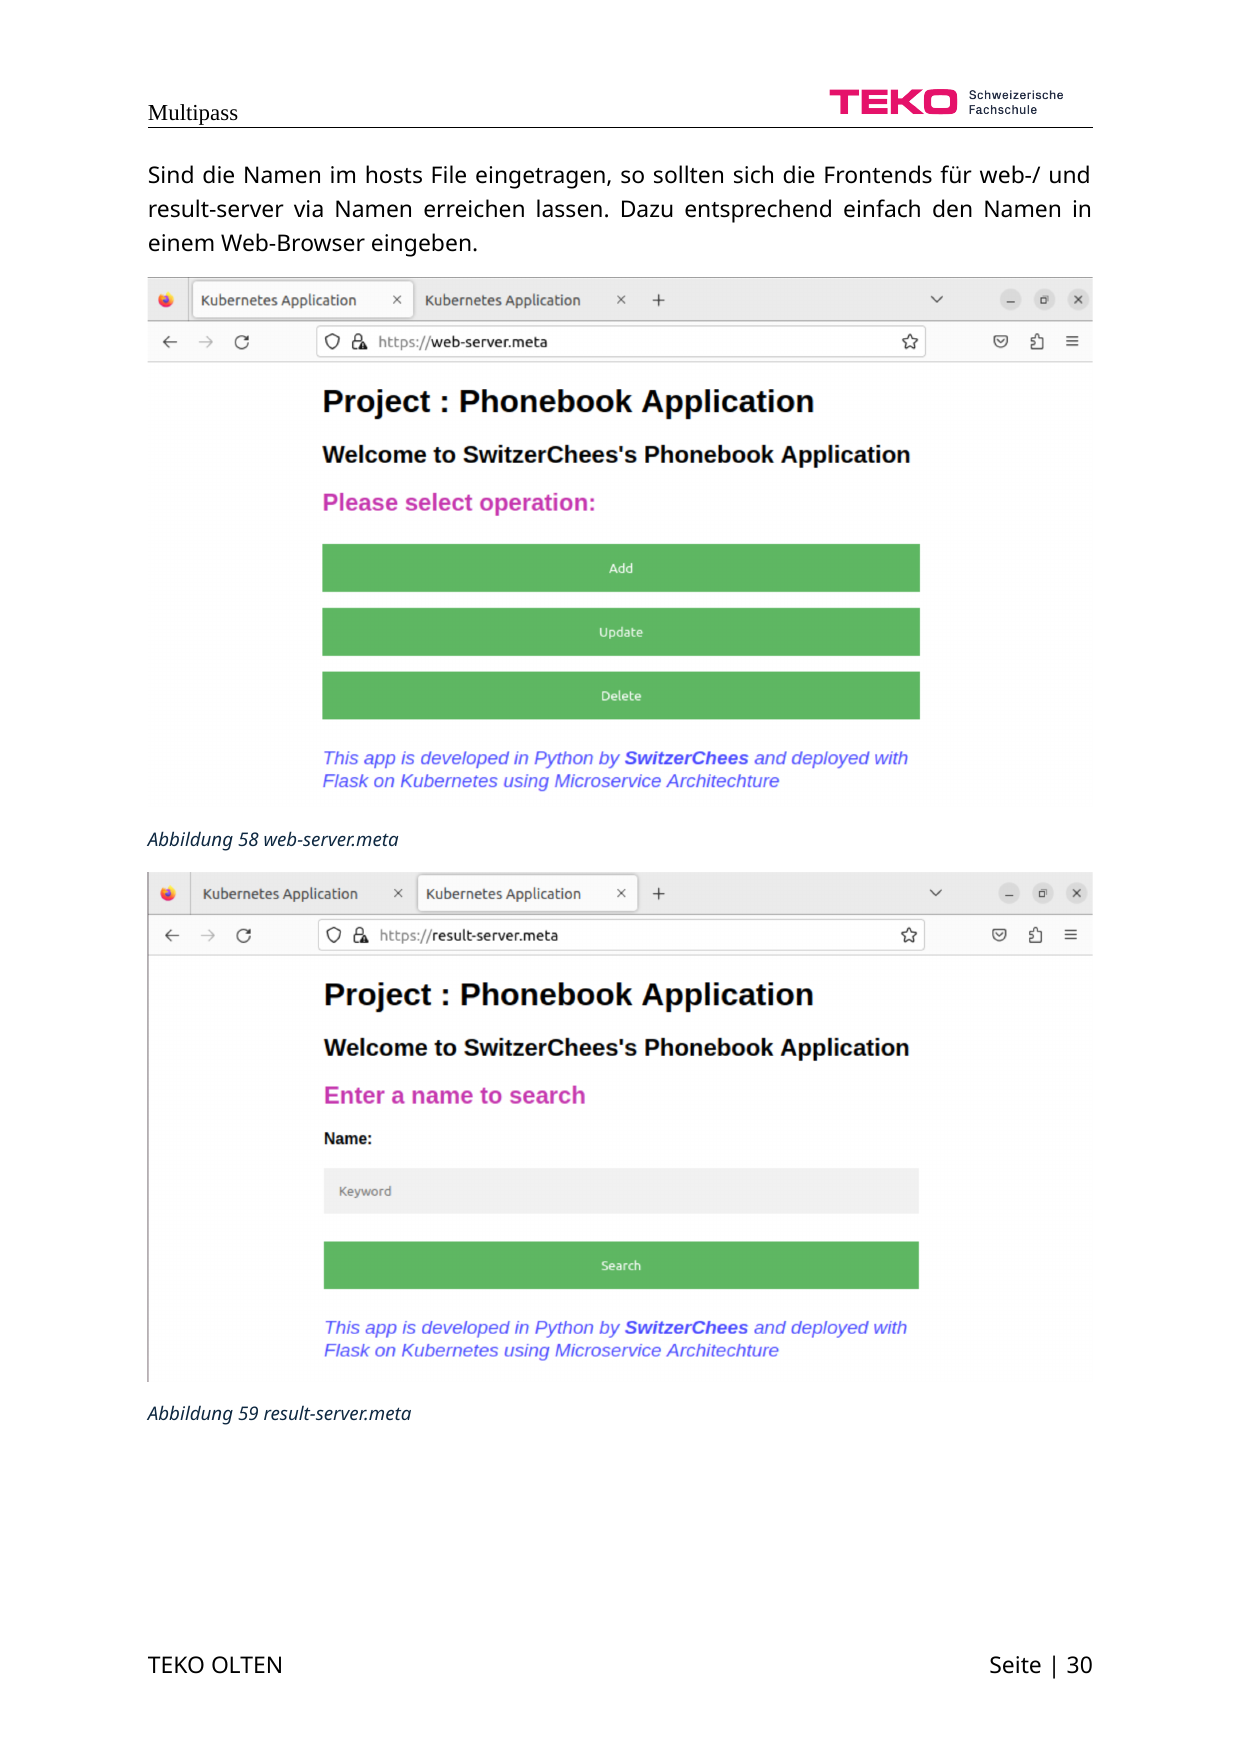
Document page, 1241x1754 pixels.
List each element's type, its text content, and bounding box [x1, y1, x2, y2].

text Abbildung 58 web-server.meta [148, 826, 1093, 851]
text Sind die Namen im hosts File eingetragen, so sollten sich die Frontends für web-/ und result-server via Namen erreichen lassen. Dazu entsprechend einfach den Namen in einem Web-Browser eingeben. [148, 159, 1093, 258]
picture [147, 277, 1093, 807]
picture [805, 61, 1097, 139]
picture [147, 872, 1093, 1382]
text Abbildung 59 result-server.meta [148, 1400, 1093, 1426]
